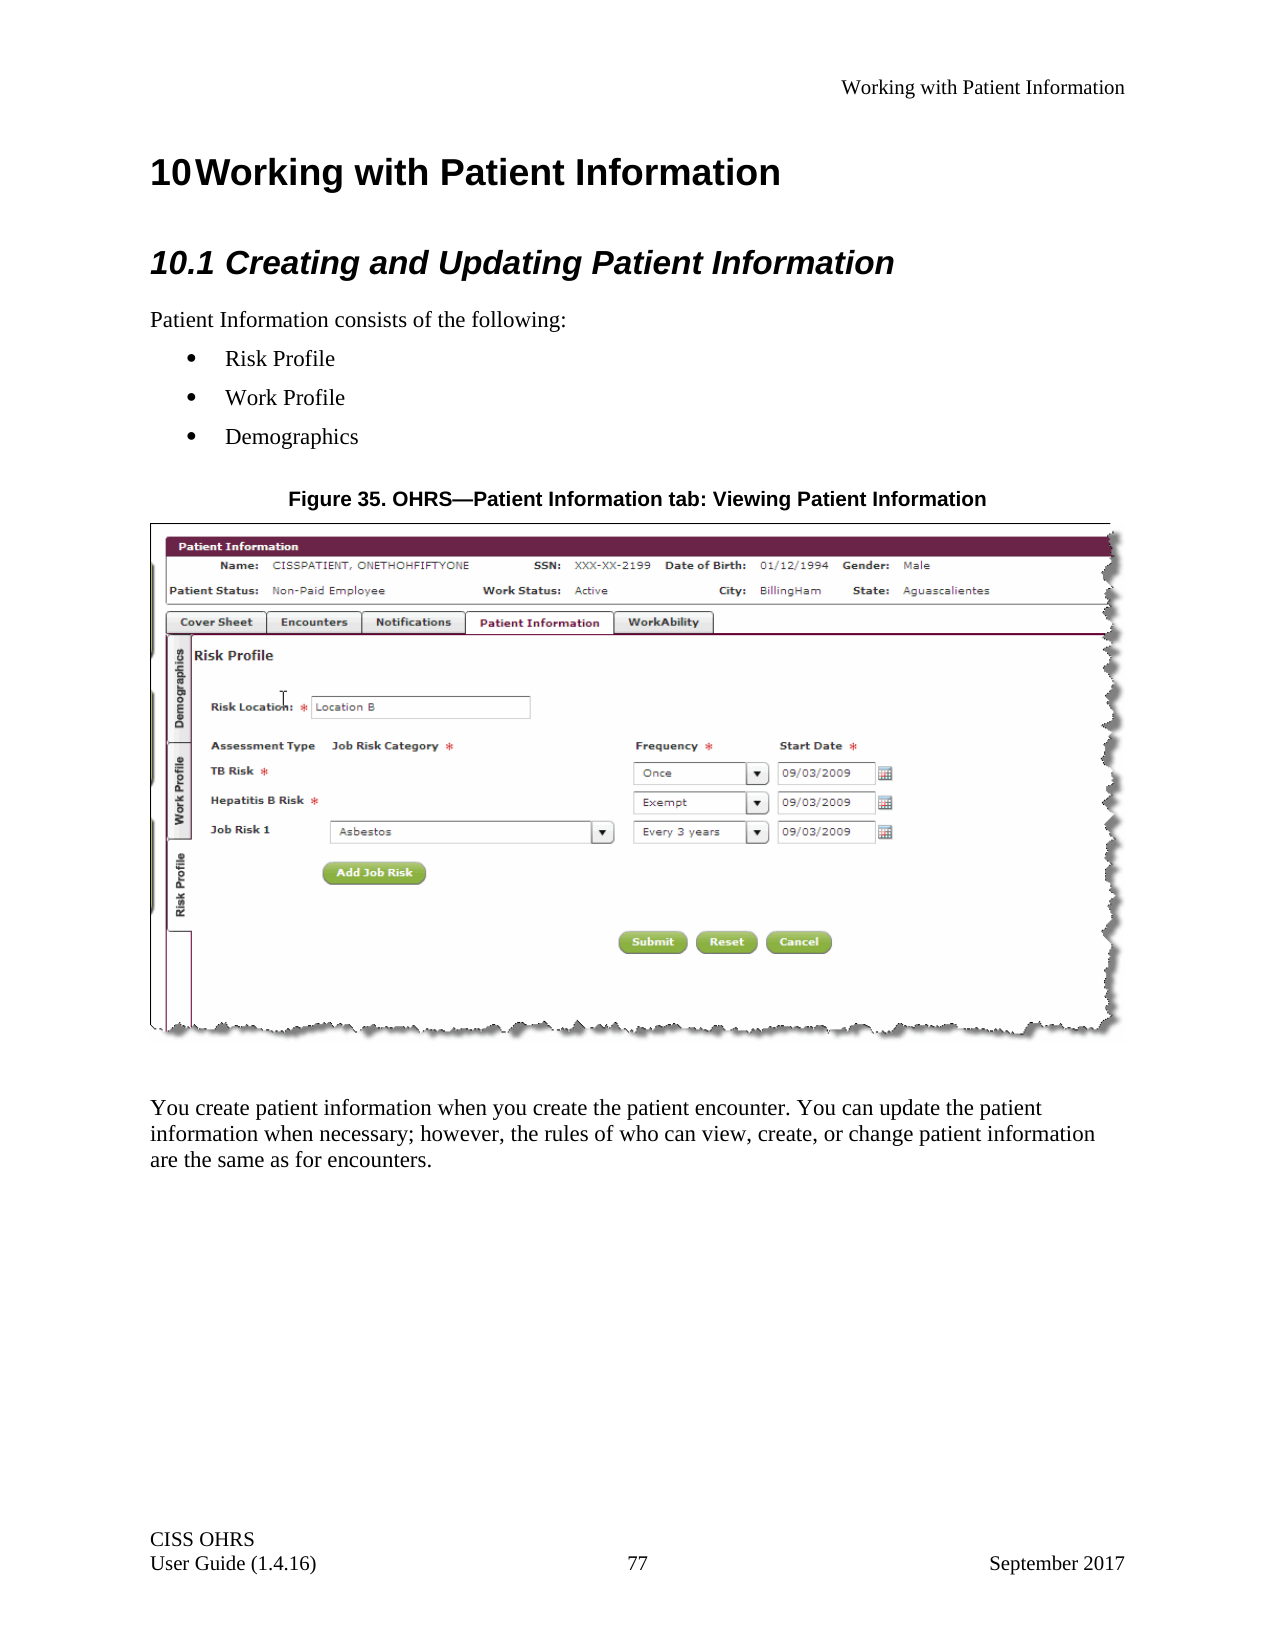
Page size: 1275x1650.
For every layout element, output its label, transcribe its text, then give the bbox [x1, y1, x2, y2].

text You create patient information when you create the patient encounter. You can update the patient information when necessary; however, the rules of who can view, create, or change patient information are the same as for encounters. [150, 1093, 1125, 1173]
list Demographics [187, 423, 1125, 449]
list Work Profile [187, 384, 1125, 411]
subtitle Working with Patient Information [150, 150, 1125, 193]
picture [150, 523, 1125, 1043]
subtitle Creating and Updating Patient Information [150, 243, 1125, 282]
text Patient Information consists of the following: [150, 307, 1125, 333]
list Risk Profile [187, 345, 1125, 372]
